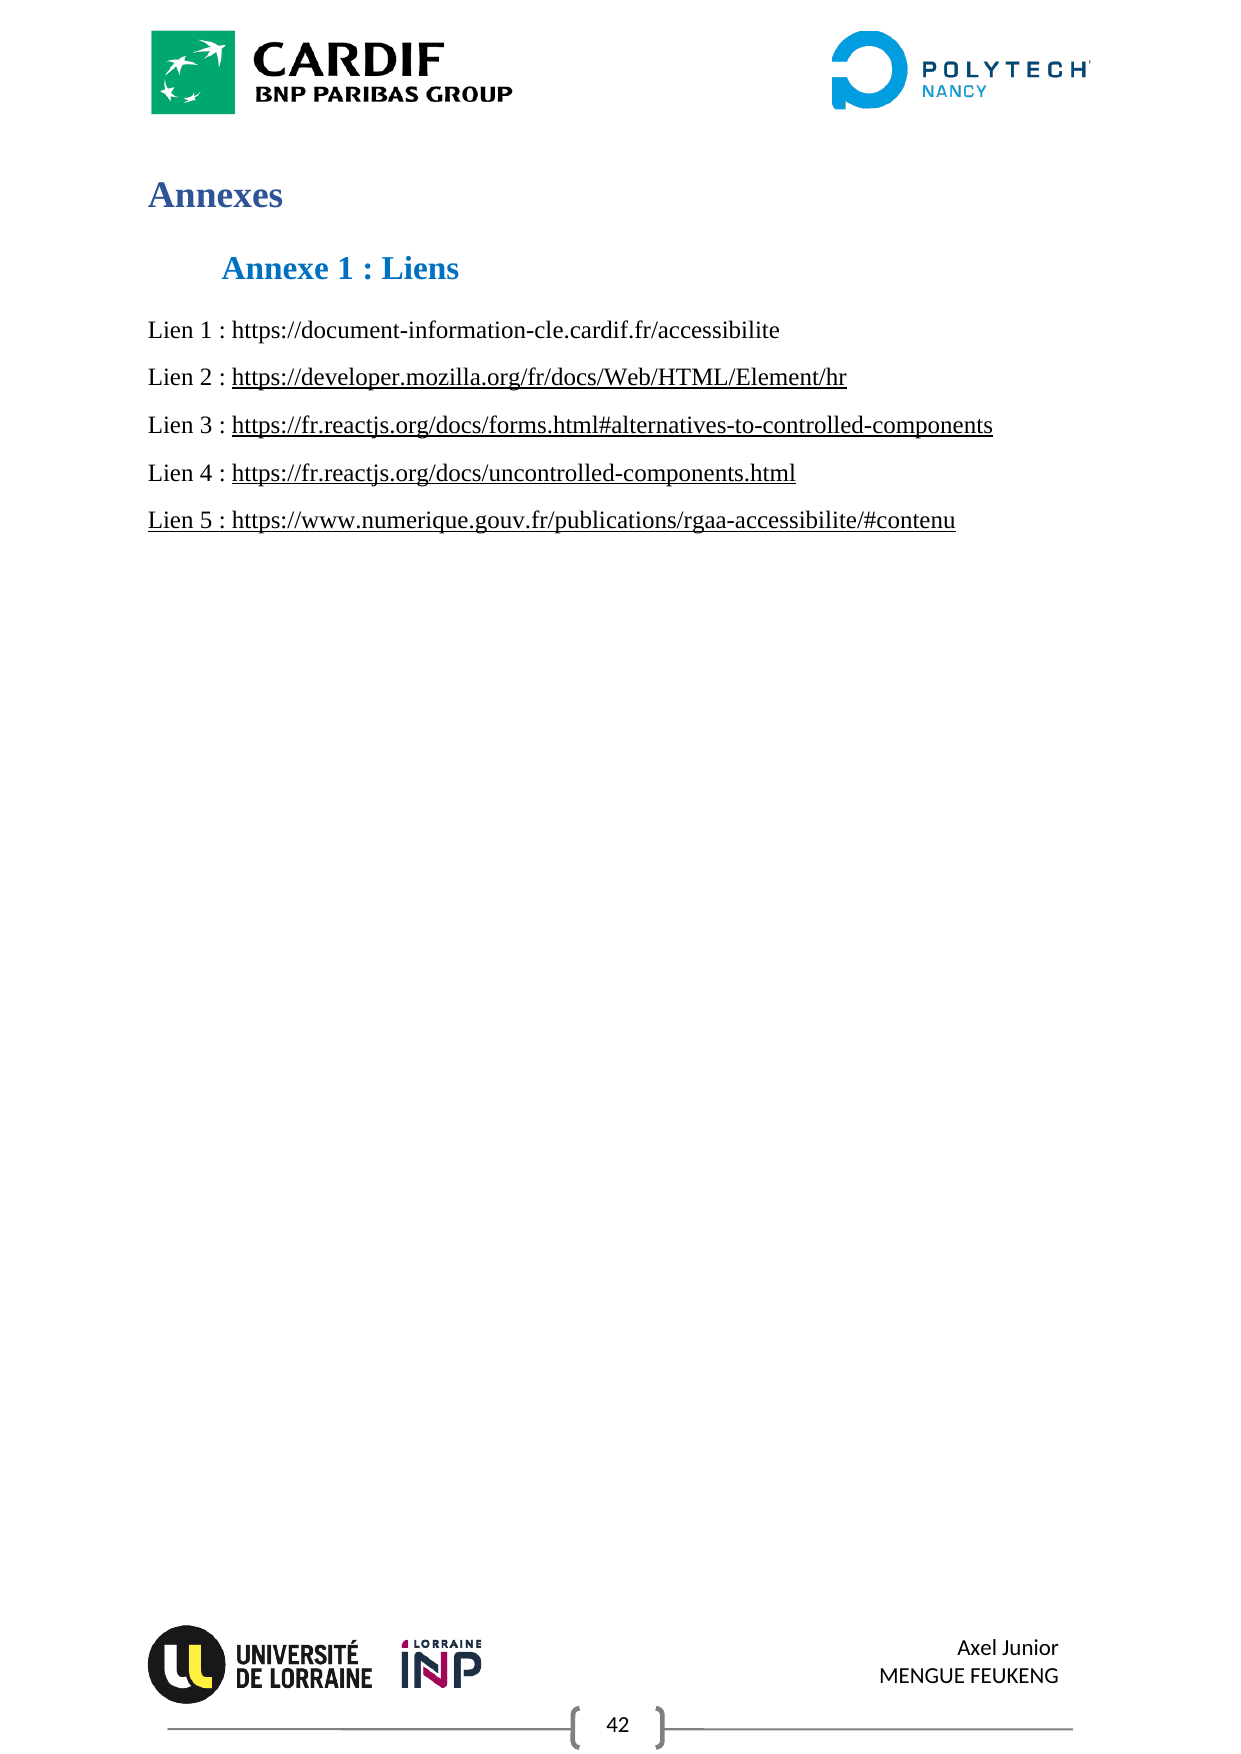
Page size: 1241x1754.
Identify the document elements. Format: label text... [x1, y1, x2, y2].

picture [882, 31, 1091, 108]
text Lien 3 : https://fr.reactjs.org/docs/forms.html#alternatives-to-controlled-components [148, 410, 1093, 439]
picture [831, 47, 891, 93]
text Lien 1 : https://document-information-cle.cardif.fr/accessibilite [148, 315, 1093, 343]
picture [831, 31, 856, 57]
picture [147, 1625, 482, 1704]
picture [846, 103, 860, 109]
picture [147, 26, 514, 117]
subtitle Annexe 1 : Liens [221, 248, 1093, 287]
text Lien 2 : https://developer.mozilla.org/fr/docs/Web/HTML/Element/hr [148, 362, 1093, 391]
text Lien 5 : https://www.numerique.gouv.fr/publications/rgaa-accessibilite/#contenu [148, 506, 1093, 534]
text Lien 4 : https://fr.reactjs.org/docs/uncontrolled-components.html [148, 458, 1093, 487]
subtitle Annexes [148, 173, 1093, 216]
